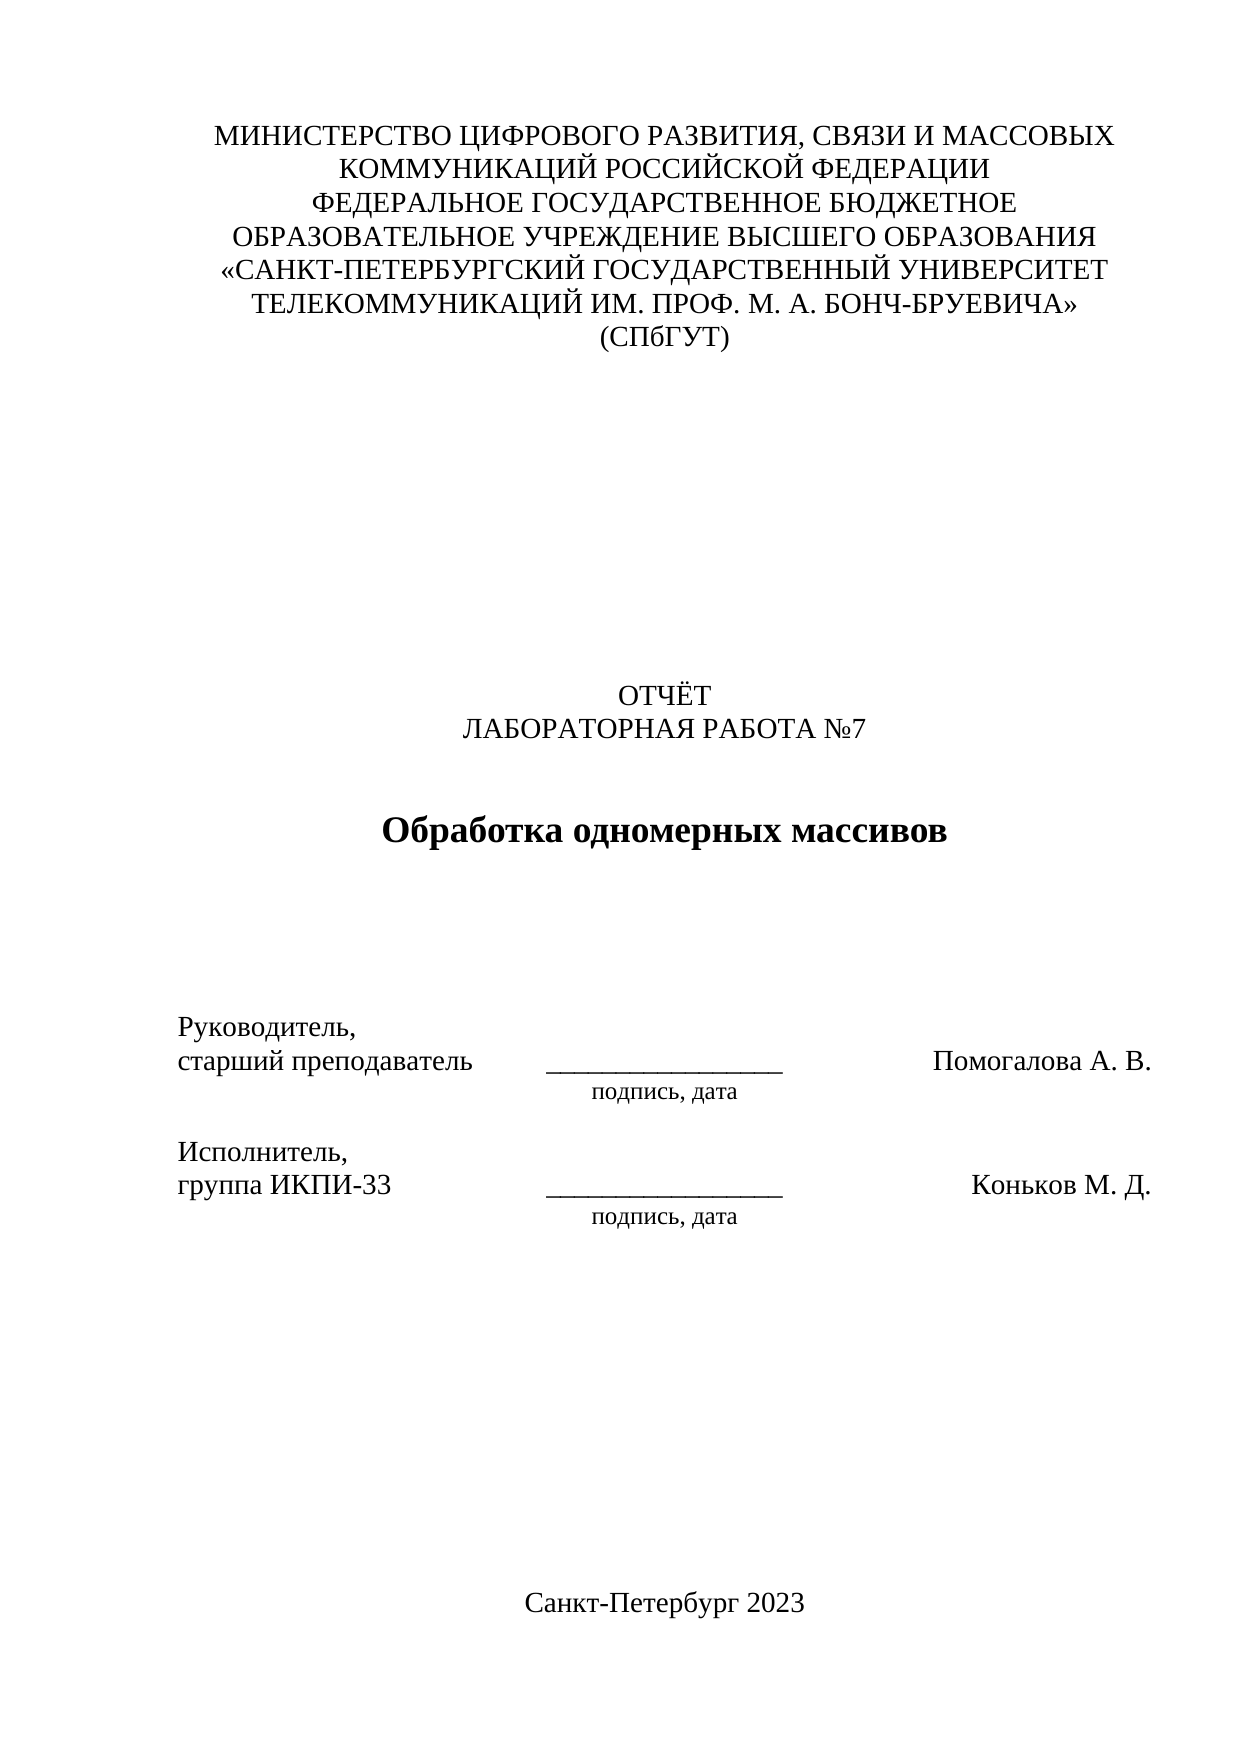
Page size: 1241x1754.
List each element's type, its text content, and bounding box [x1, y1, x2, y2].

text ОтчЁт ЛАБОРАТОРНАЯ РАБОТА №7 [177, 678, 1152, 745]
text Руководитель, старший преподаватель Помогалова А. В. [177, 1009, 1152, 1076]
text Обработка одномерных массивов [177, 807, 1152, 851]
text (СПбГУТ) [177, 319, 1152, 353]
text Исполнитель, группа ИКПИ-33 Коньков М. Д. [177, 1134, 1152, 1201]
text подпись, дата [177, 1201, 1152, 1229]
text «Санкт-петербургский государственный университет телекоммуникаций им. проф. М. А. Бонч-Бруевича» [177, 252, 1152, 319]
text подпись, дата [177, 1076, 1152, 1105]
text Министерство цифрового развития, связи и массовых коммуникаций Российской Федерации [177, 118, 1152, 185]
text Федеральное государственное бюджетное образовательное учреждение высшего образования [177, 185, 1152, 252]
